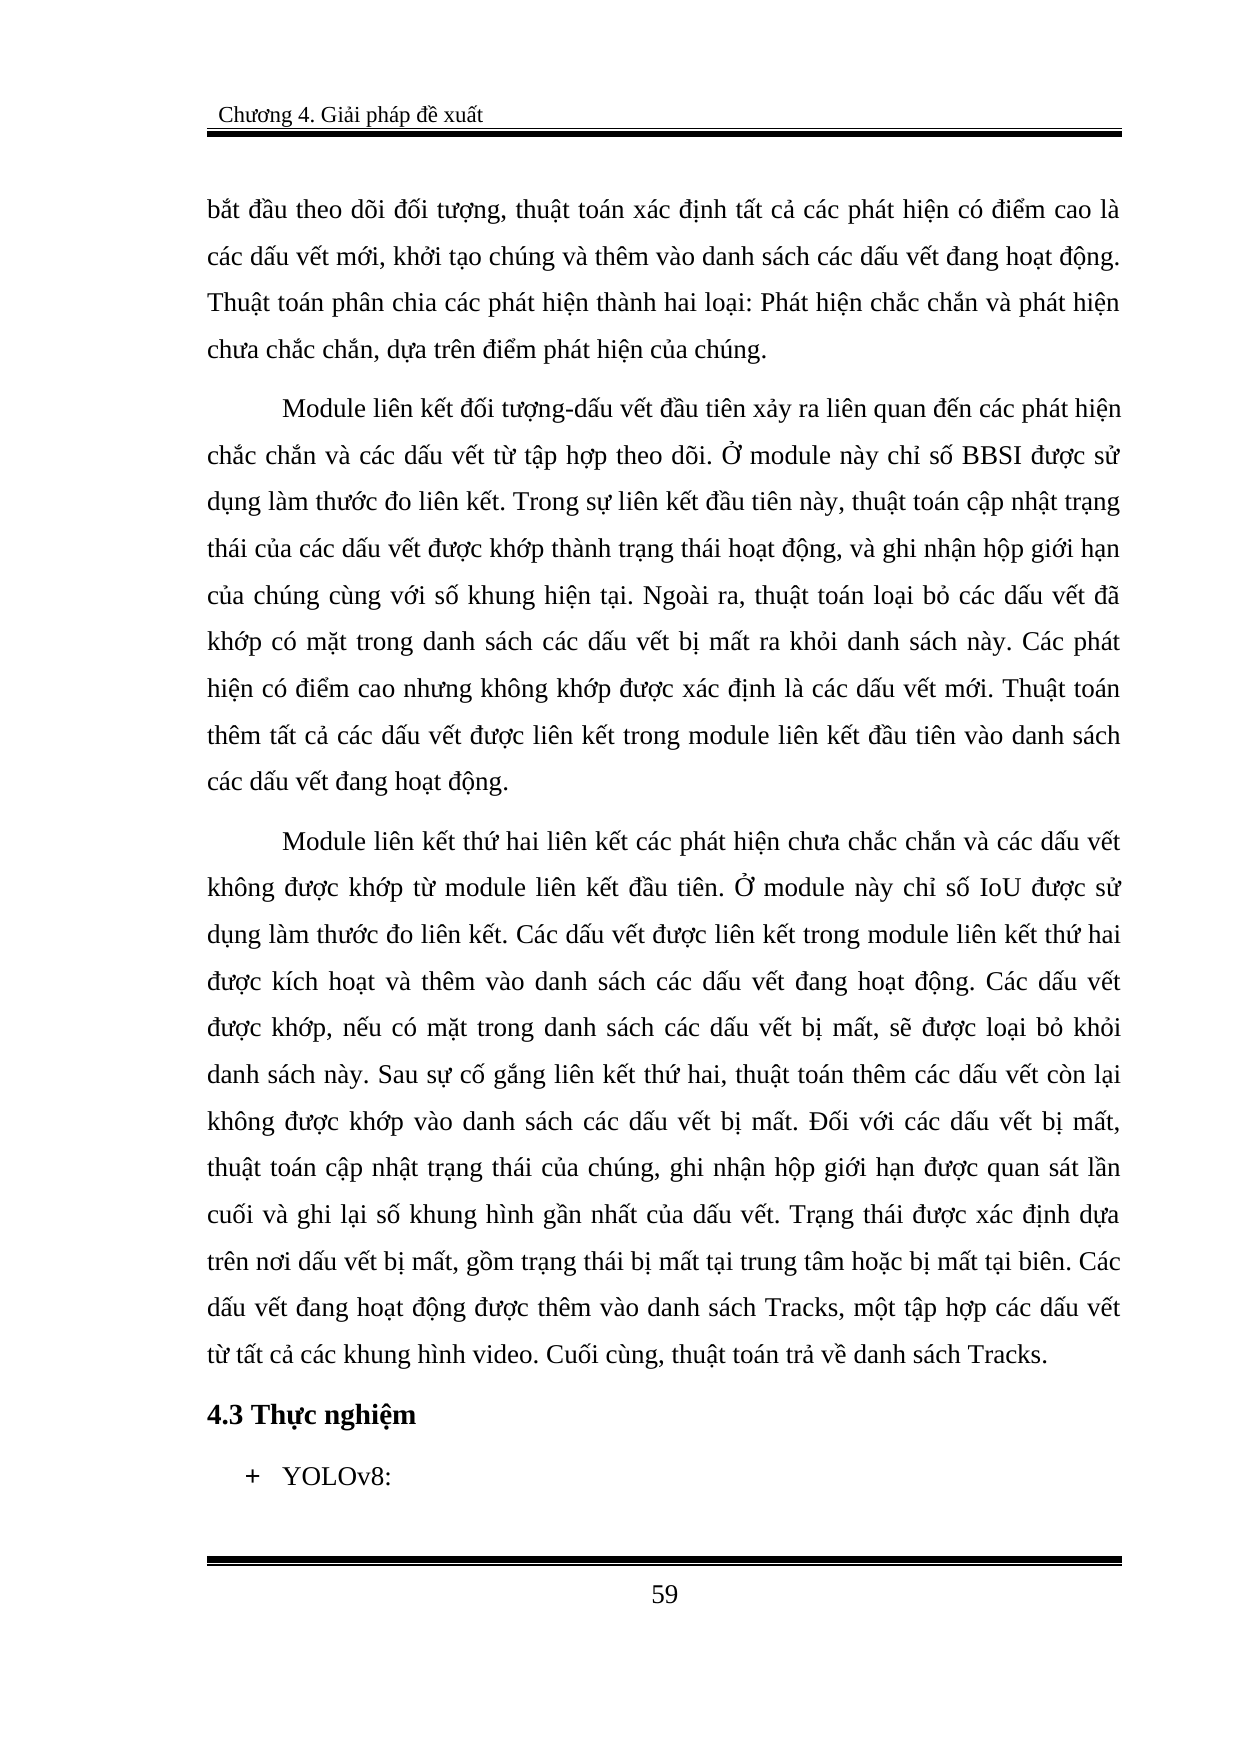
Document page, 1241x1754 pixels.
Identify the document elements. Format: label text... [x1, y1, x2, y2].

text Thực nghiệm [207, 1397, 1122, 1431]
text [207, 193, 1122, 364]
list YOLOv8: [244, 1460, 1122, 1493]
text Module liên kết đối tượng-dấu vết đầu tiên xảy ra liên quan đến các phát hiện chắc chắn và các dấu vết từ tập hợp theo dõi. Ở module này chỉ số BBSI được sử dụng làm thước đo liên kết. Trong sự liên kết đầu tiên này, thuật toán cập nhật trạng thái của các dấu vết được khớp thành trạng thái hoạt động, và ghi nhận hộp giới hạn của chúng cùng với số khung hiện tại. Ngoài ra, thuật toán loại bỏ các dấu vết đã khớp có mặt trong danh sách các dấu vết bị mất ra khỏi danh sách này. Các phát hiện có điểm cao nhưng không khớp được xác định là các dấu vết mới. Thuật toán thêm tất cả các dấu vết được liên kết trong module liên kết đầu tiên vào danh sách các dấu vết đang hoạt động. [207, 392, 1122, 797]
text Module liên kết thứ hai liên kết các phát hiện chưa chắc chắn và các dấu vết không được khớp từ module liên kết đầu tiên. Ở module này chỉ số IoU được sử dụng làm thước đo liên kết. Các dấu vết được liên kết trong module liên kết thứ hai được kích hoạt và thêm vào danh sách các dấu vết đang hoạt động. Các dấu vết được khớp, nếu có mặt trong danh sách các dấu vết bị mất, sẽ được loại bỏ khỏi danh sách này. Sau sự cố gắng liên kết thứ hai, thuật toán thêm các dấu vết còn lại không được khớp vào danh sách các dấu vết bị mất. Đối với các dấu vết bị mất, thuật toán cập nhật trạng thái của chúng, ghi nhận hộp giới hạn được quan sát lần cuối và ghi lại số khung hình gần nhất của dấu vết. Trạng thái được xác định dựa trên nơi dấu vết bị mất, gồm trạng thái bị mất tại trung tâm hoặc bị mất tại biên. Các dấu vết đang hoạt động được thêm vào danh sách Tracks, một tập hợp các dấu vết từ tất cả các khung hình video. Cuối cùng, thuật toán trả về danh sách Tracks. [207, 825, 1122, 1369]
